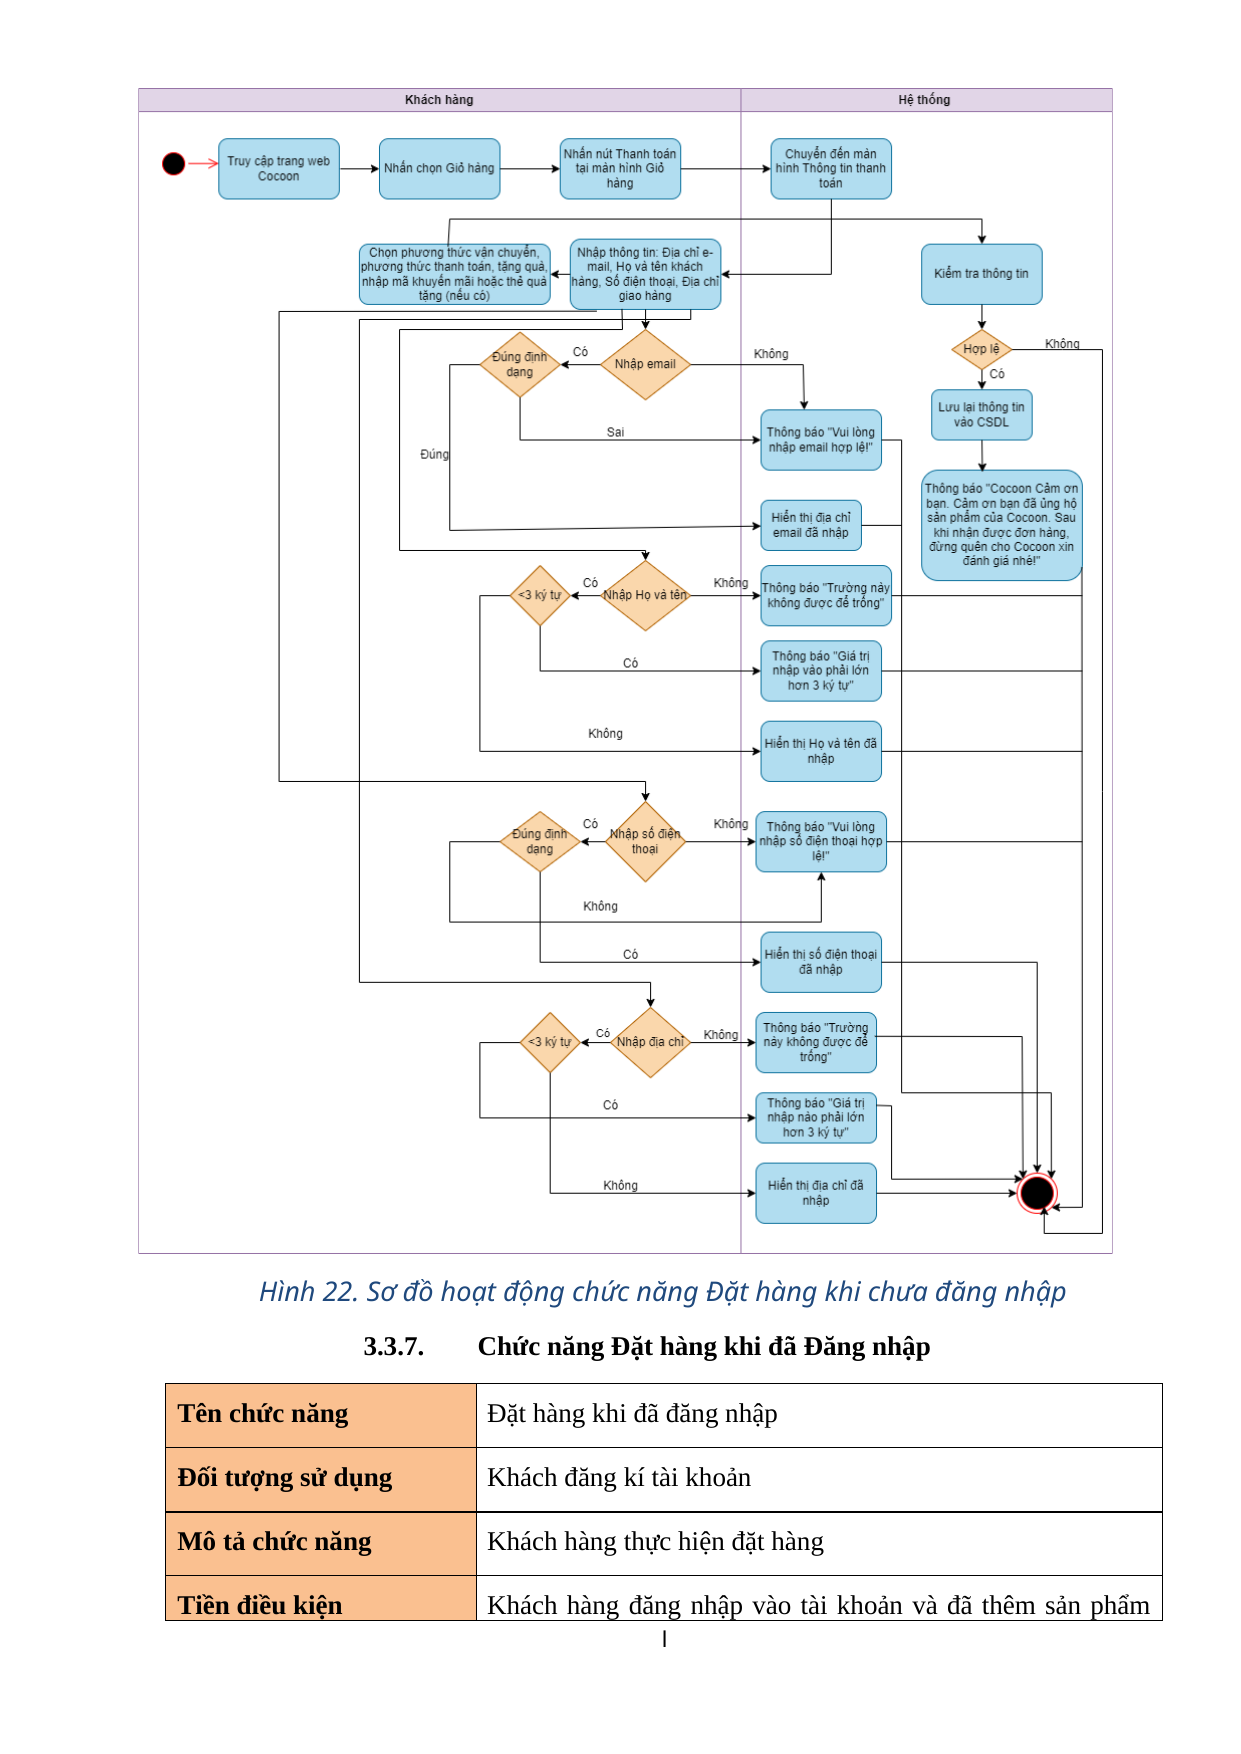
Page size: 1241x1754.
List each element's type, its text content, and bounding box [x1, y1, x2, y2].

table_header Đặt hàng khi đã đăng nhập [477, 1384, 1162, 1447]
picture [138, 88, 1113, 1254]
table_cell Khách hàng thực hiện đặt hàng [477, 1513, 1162, 1575]
table_header Tên chức năng [166, 1384, 476, 1447]
text Hình 22. Sơ đồ hoạt động chức năng Đặt hàng khi chưa đăng nhập [177, 1273, 1152, 1309]
table_cell Tiền điều kiện [166, 1576, 476, 1620]
table_cell Khách đăng kí tài khoản [477, 1448, 1162, 1511]
table_cell Đối tượng sử dụng [166, 1448, 476, 1511]
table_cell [477, 1576, 1162, 1620]
table_cell Mô tả chức năng [166, 1513, 476, 1575]
subtitle Chức năng Đặt hàng khi đã Đăng nhập [363, 1330, 1152, 1361]
